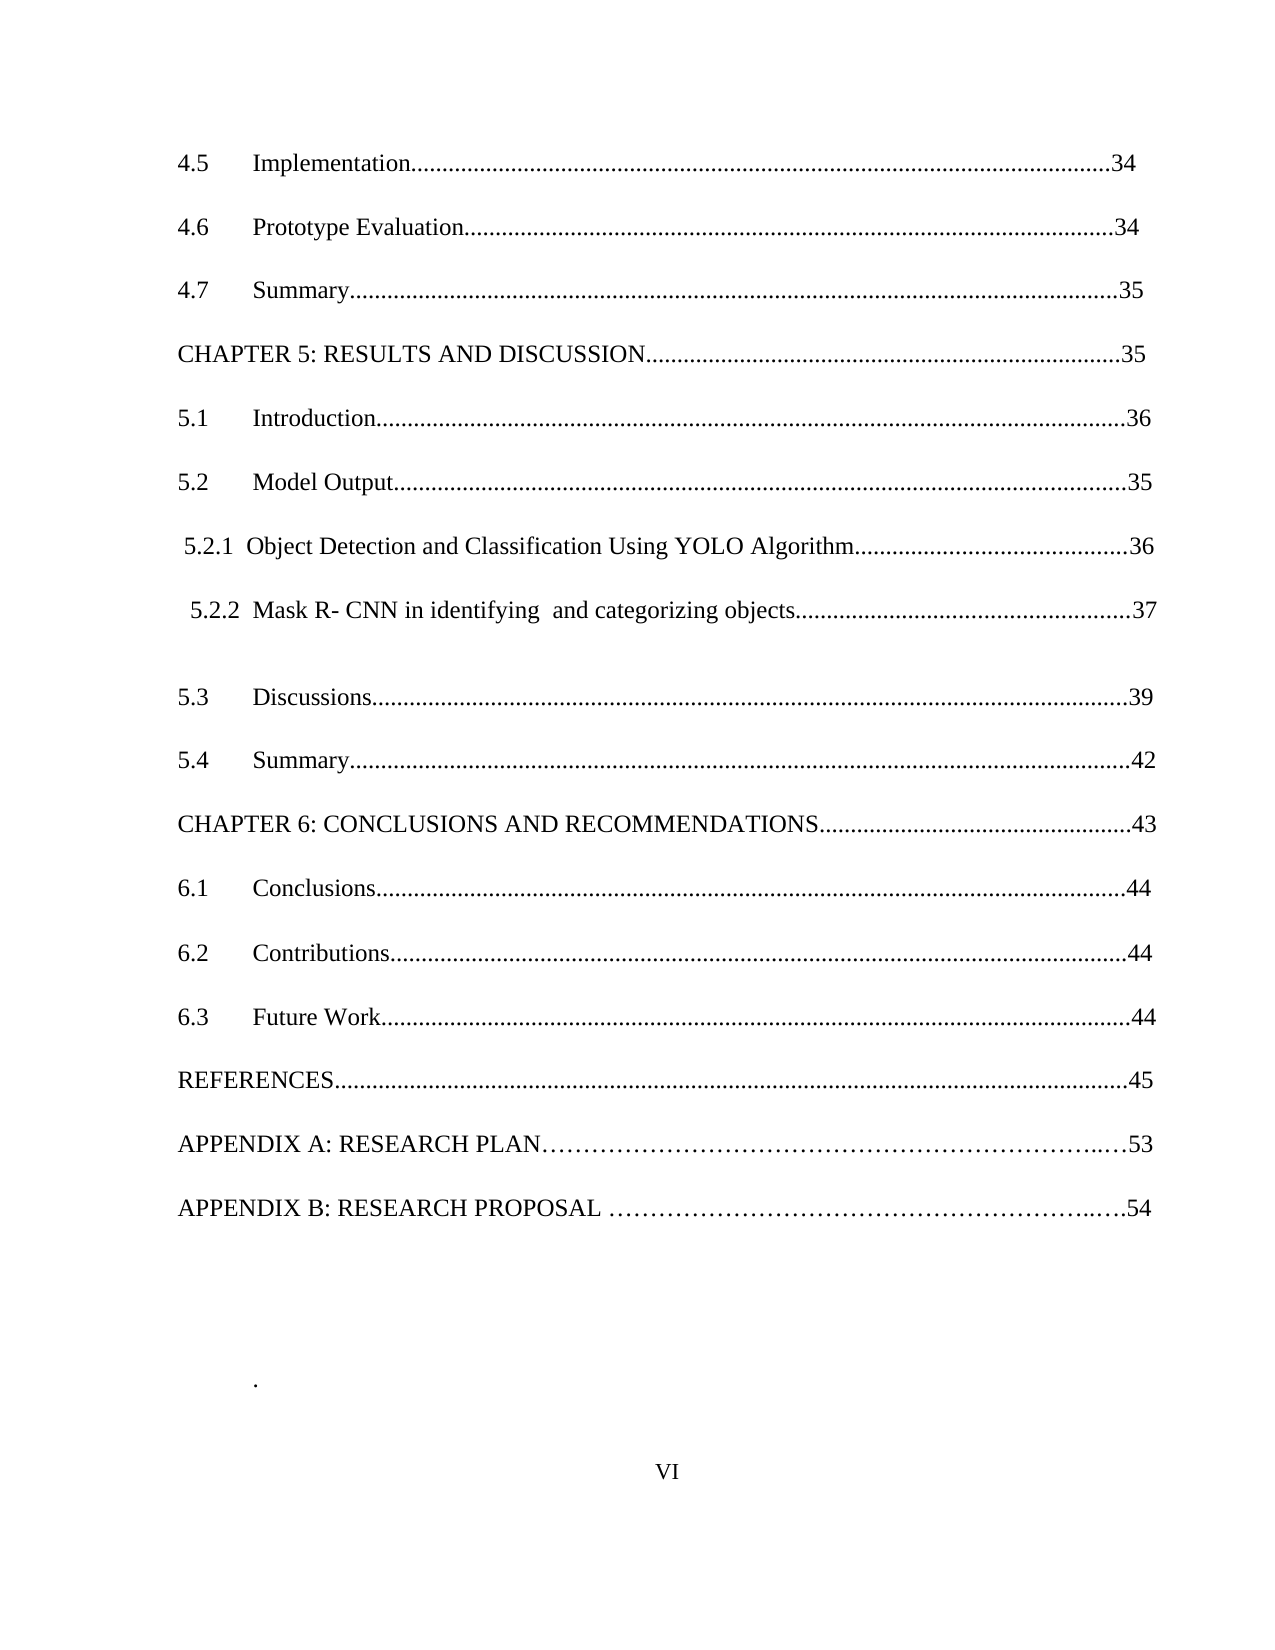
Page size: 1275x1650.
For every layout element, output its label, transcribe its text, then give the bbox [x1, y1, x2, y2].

list Implementation 34 [177, 148, 1173, 176]
list Conclusions .44 [177, 873, 1173, 902]
text CHAPTER 6: CONCLUSIONS AND RECOMMENDATIONS 43 [177, 809, 1173, 838]
list Summary 42 [177, 746, 1173, 774]
text APPENDIX B: RESEARCH PROPOSAL …………………………………………………..….54 [177, 1193, 1173, 1222]
list Introduction 36 [177, 403, 1173, 432]
list Object Detection and Classification Using YOLO Algorithm 36 [183, 531, 1173, 560]
text REFERENCES 45 [177, 1065, 1173, 1094]
list Summary 35 [177, 275, 1173, 304]
text CHAPTER 5: RESULTS AND DISCUSSION 35 [177, 339, 1173, 368]
list Prototype Evaluation 34 [177, 212, 1173, 240]
list Future Work 44 [177, 1002, 1173, 1030]
list Model Output 35 [177, 467, 1173, 496]
text APPENDIX A: RESEARCH PLAN…………………………………………………………..…53 [177, 1129, 1173, 1158]
list Contributions 44 [177, 938, 1173, 966]
text . [252, 1364, 1173, 1393]
list Discussions 39 [177, 682, 1173, 711]
list Mask R- CNN in identifying and categorizing objects 37 [190, 596, 1173, 624]
